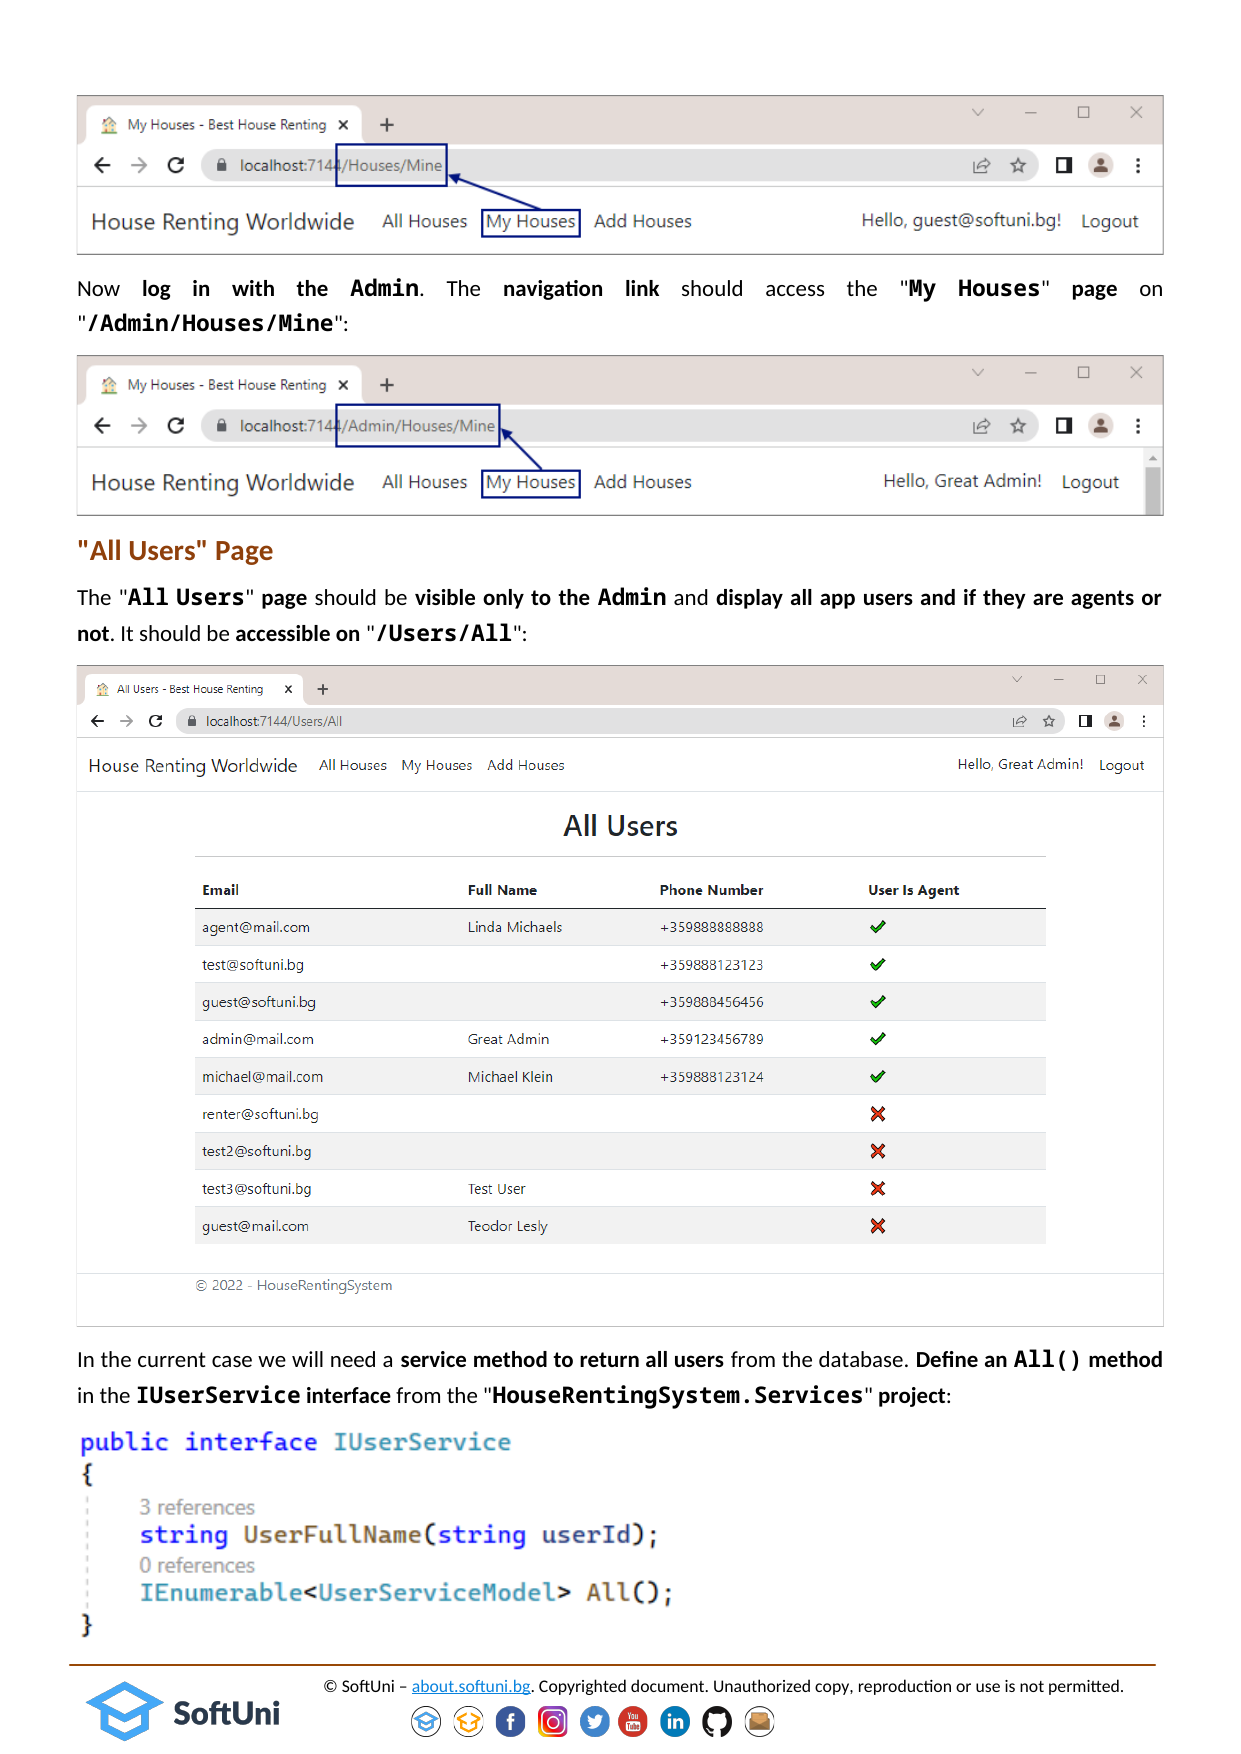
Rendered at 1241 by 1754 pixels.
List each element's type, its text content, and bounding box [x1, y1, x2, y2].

picture [495, 1706, 526, 1737]
picture [702, 1706, 732, 1737]
text Now log in with the Admin. The navigation link should access the "My Houses" page on "/Admin/Houses/Mine": [77, 271, 1163, 339]
picture [681, 1728, 690, 1737]
picture [618, 1706, 648, 1737]
picture [453, 1706, 484, 1737]
picture [744, 1706, 775, 1737]
picture [538, 1706, 568, 1737]
picture [411, 1706, 441, 1737]
picture [79, 1675, 286, 1747]
picture [76, 665, 1164, 1327]
subtitle "All Users" Page [77, 532, 1163, 567]
picture [674, 1719, 683, 1728]
picture [660, 1728, 669, 1737]
text In the current case we will need a service method to return all users from the database. Define an All() method in the IUserService interface from the "HouseRentingSystem.Services" project: [77, 1343, 1163, 1410]
picture [76, 95, 1164, 255]
picture [580, 1706, 610, 1737]
picture [681, 1706, 690, 1715]
picture [660, 1706, 669, 1715]
text The "All Users" page should be visible only to the Admin and display all app users and if they are agents or not. It should be accessible on "/Users/All": [77, 581, 1163, 648]
picture [76, 1427, 677, 1642]
picture [76, 355, 1164, 516]
